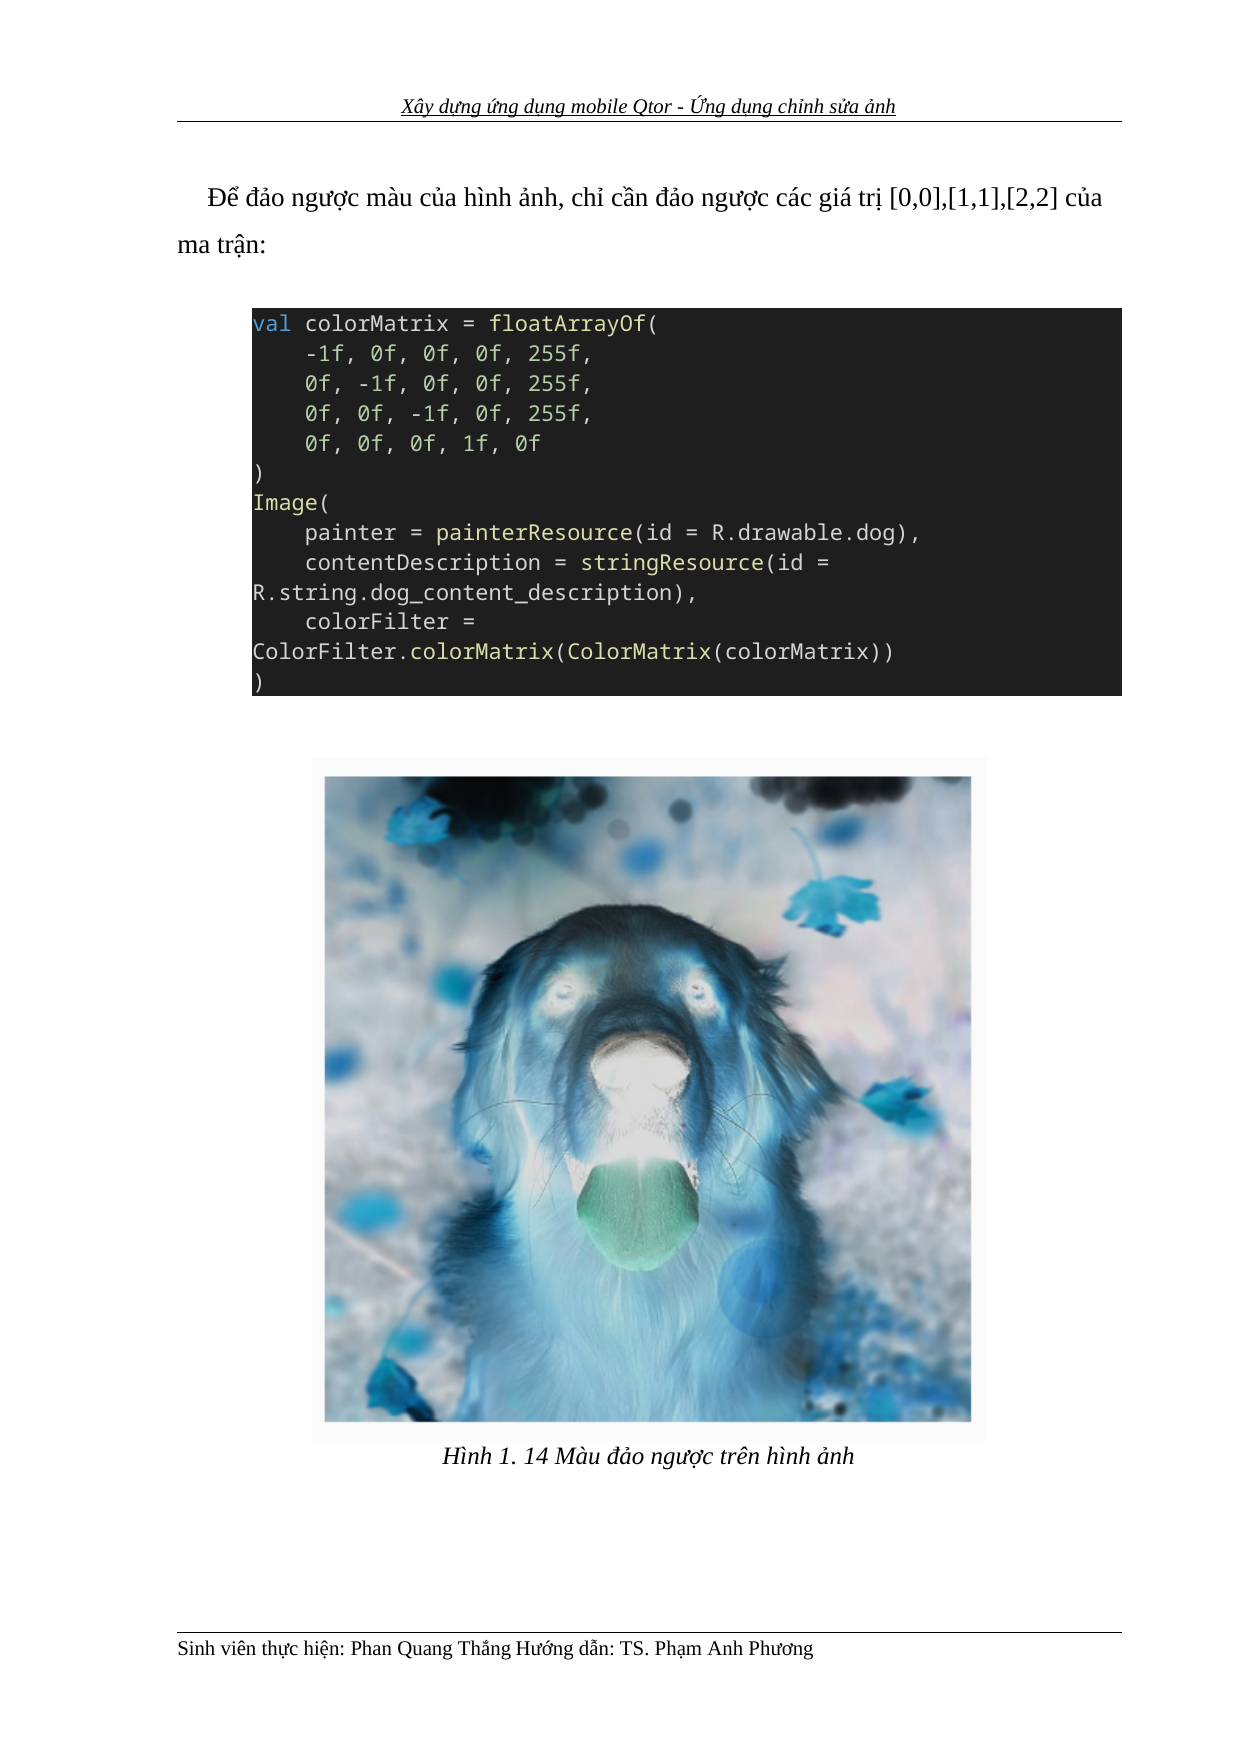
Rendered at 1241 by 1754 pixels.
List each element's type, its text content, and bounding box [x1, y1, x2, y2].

text colorFilter = ColorFilter.colorMatrix(ColorMatrix(colorMatrix)) [252, 606, 1122, 666]
text painter = painterResource(id = R.drawable.dog), [252, 517, 1122, 547]
text Hình 1. 14 Màu đảo ngược trên hình ảnh [177, 1441, 1122, 1470]
text ) [252, 666, 1122, 696]
text Để đảo ngược màu của hình ảnh, chỉ cần đảo ngược các giá trị [0,0],[1,1],[2,2] của ma trận: [177, 181, 1122, 259]
text Image( [252, 487, 1122, 517]
picture [311, 758, 987, 1441]
text 0f, 0f, -1f, 0f, 255f, [252, 398, 1122, 428]
text 0f, 0f, 0f, 1f, 0f [252, 428, 1122, 457]
text -1f, 0f, 0f, 0f, 255f, [252, 338, 1122, 368]
text 0f, -1f, 0f, 0f, 255f, [252, 368, 1122, 398]
text val colorMatrix = floatArrayOf( [252, 308, 1122, 338]
text contentDescription = stringResource(id = R.string.dog_content_description), [252, 547, 1122, 606]
text ) [252, 457, 1122, 487]
